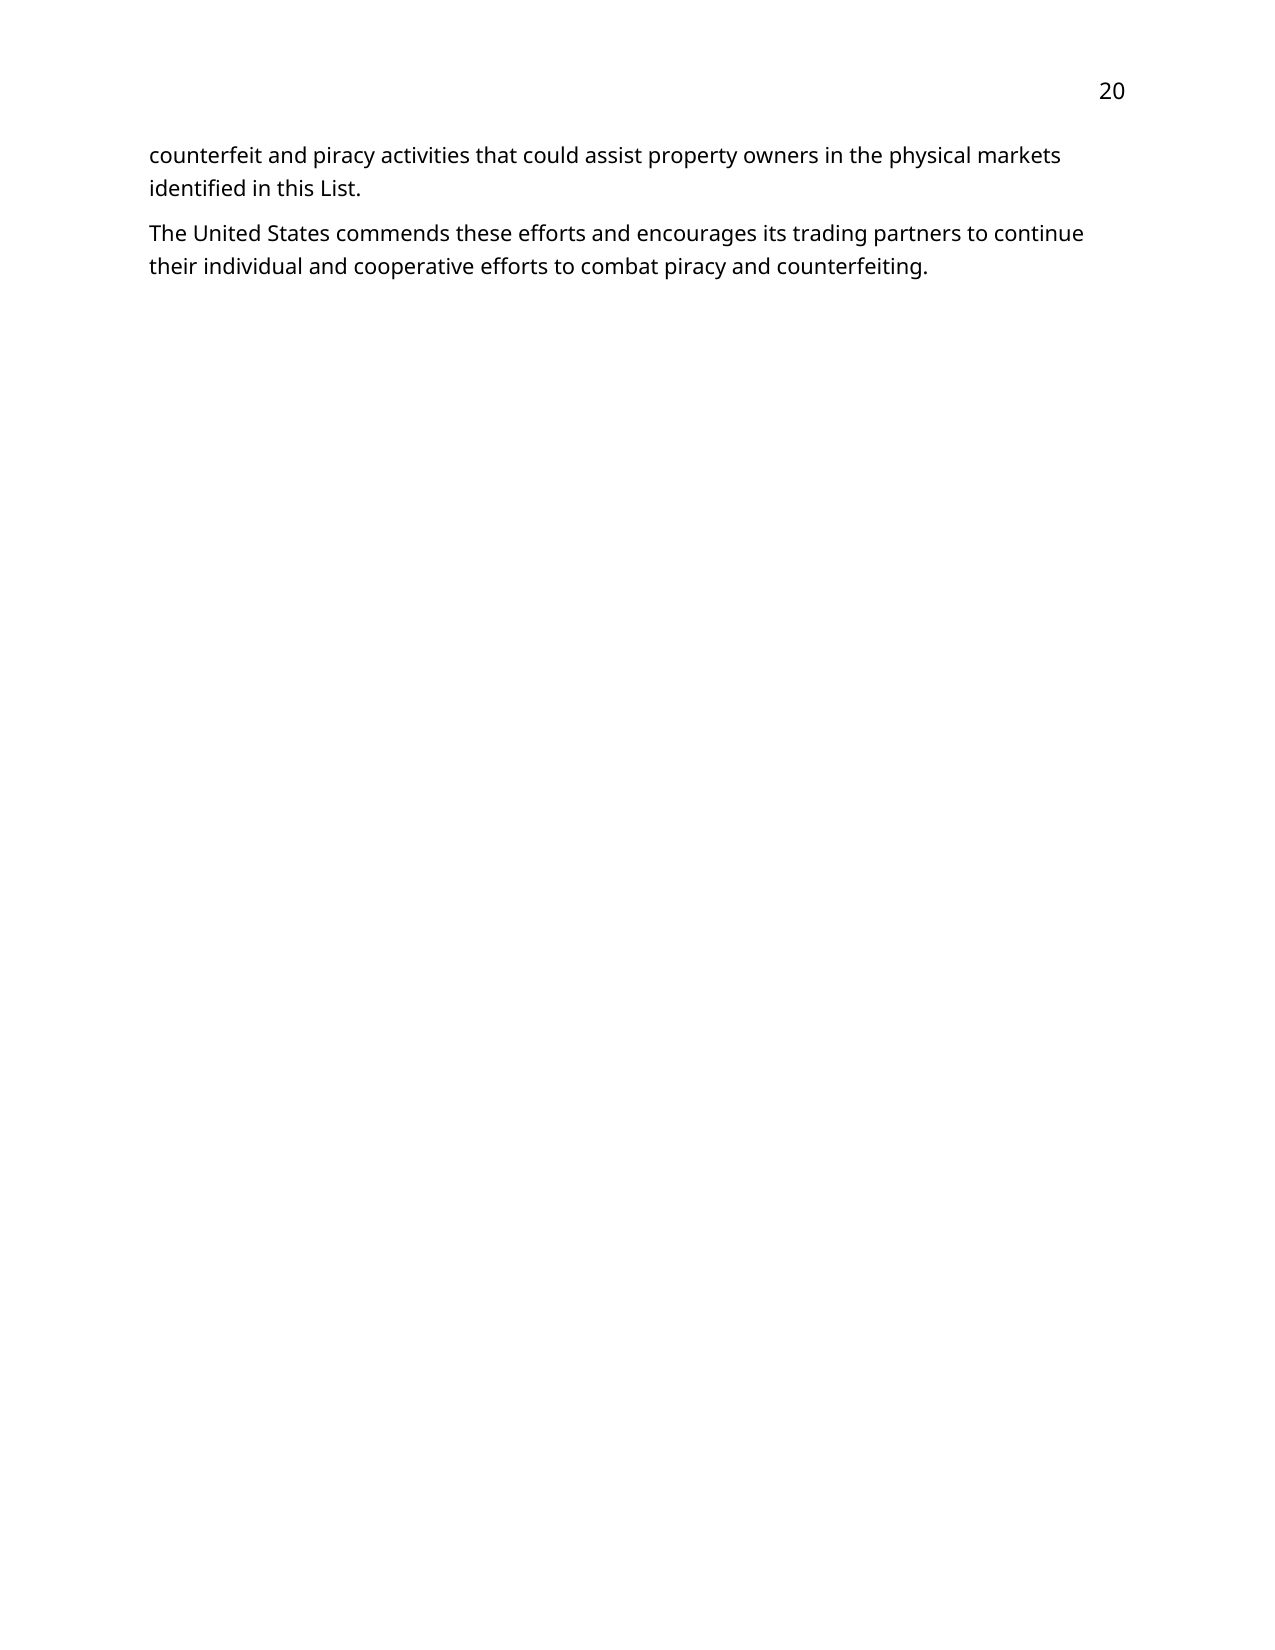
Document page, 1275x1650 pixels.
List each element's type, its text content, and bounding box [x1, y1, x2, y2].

text The United States commends these efforts and encourages its trading partners to continue their individual and cooperative efforts to combat piracy and counterfeiting. [149, 218, 1125, 281]
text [149, 141, 1125, 203]
